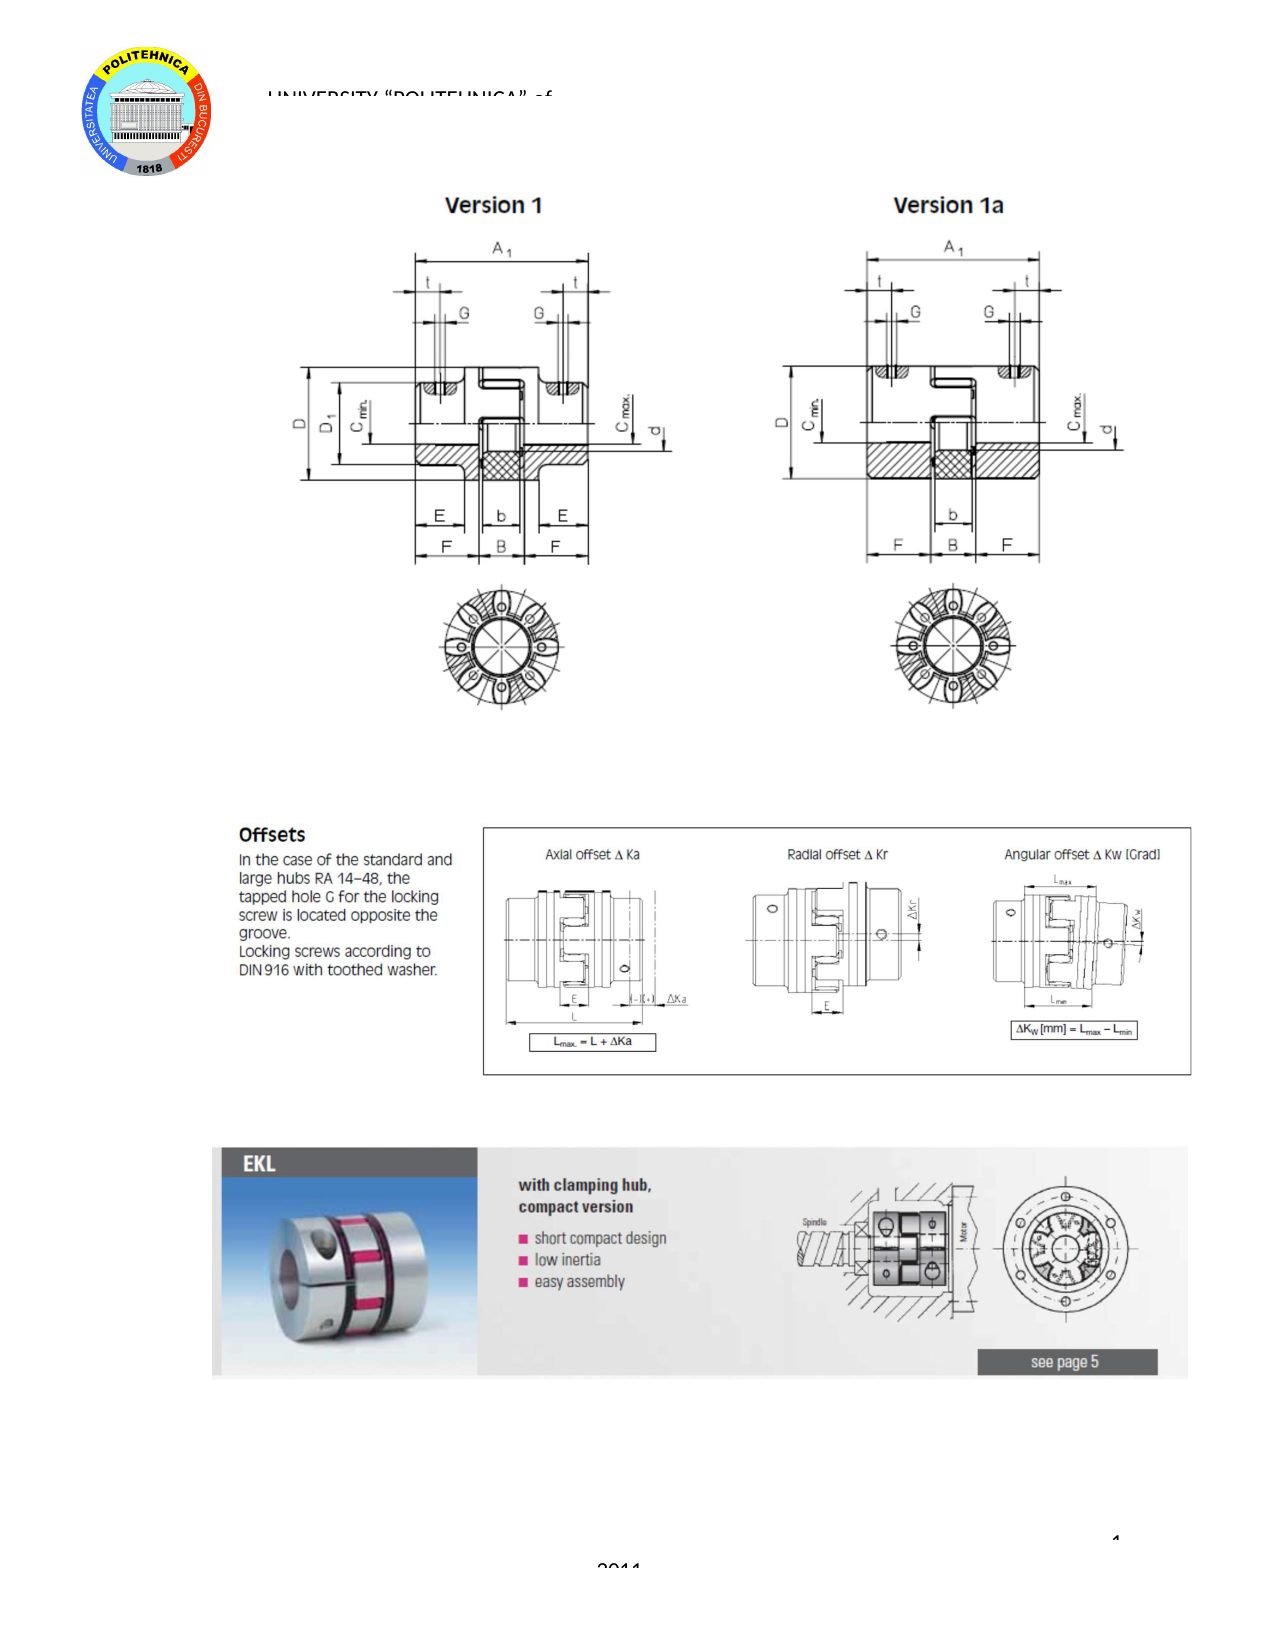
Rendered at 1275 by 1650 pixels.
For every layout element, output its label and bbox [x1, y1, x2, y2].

picture [235, 823, 1192, 1079]
picture [81, 47, 212, 177]
picture [212, 1145, 1188, 1380]
picture [227, 172, 1204, 720]
